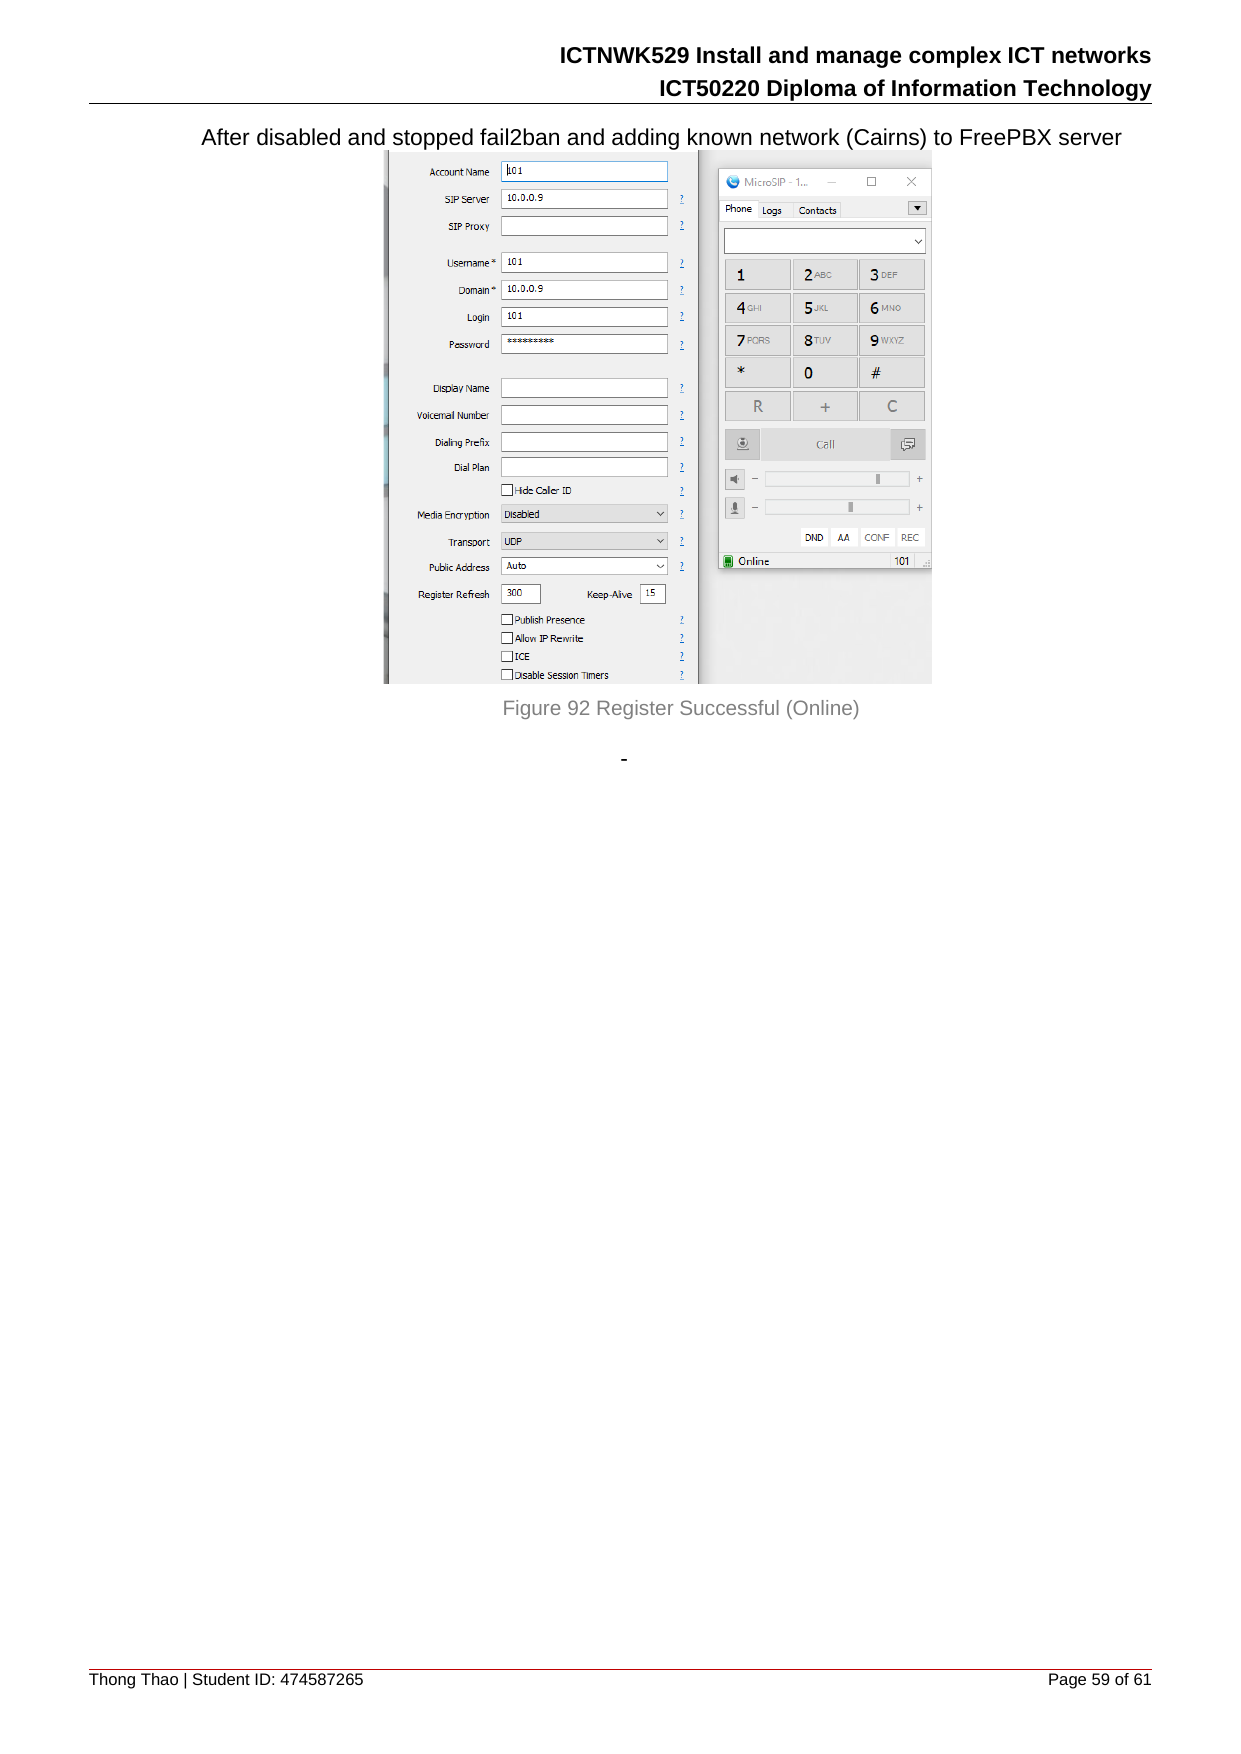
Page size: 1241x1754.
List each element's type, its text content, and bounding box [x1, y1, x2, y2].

picture [383, 150, 932, 684]
list After disabled and stopped fail2ban and adding known network (Cairns) to FreePBX server [201, 123, 1152, 150]
text Figure 92 Register Successful (Online) [211, 696, 1152, 720]
